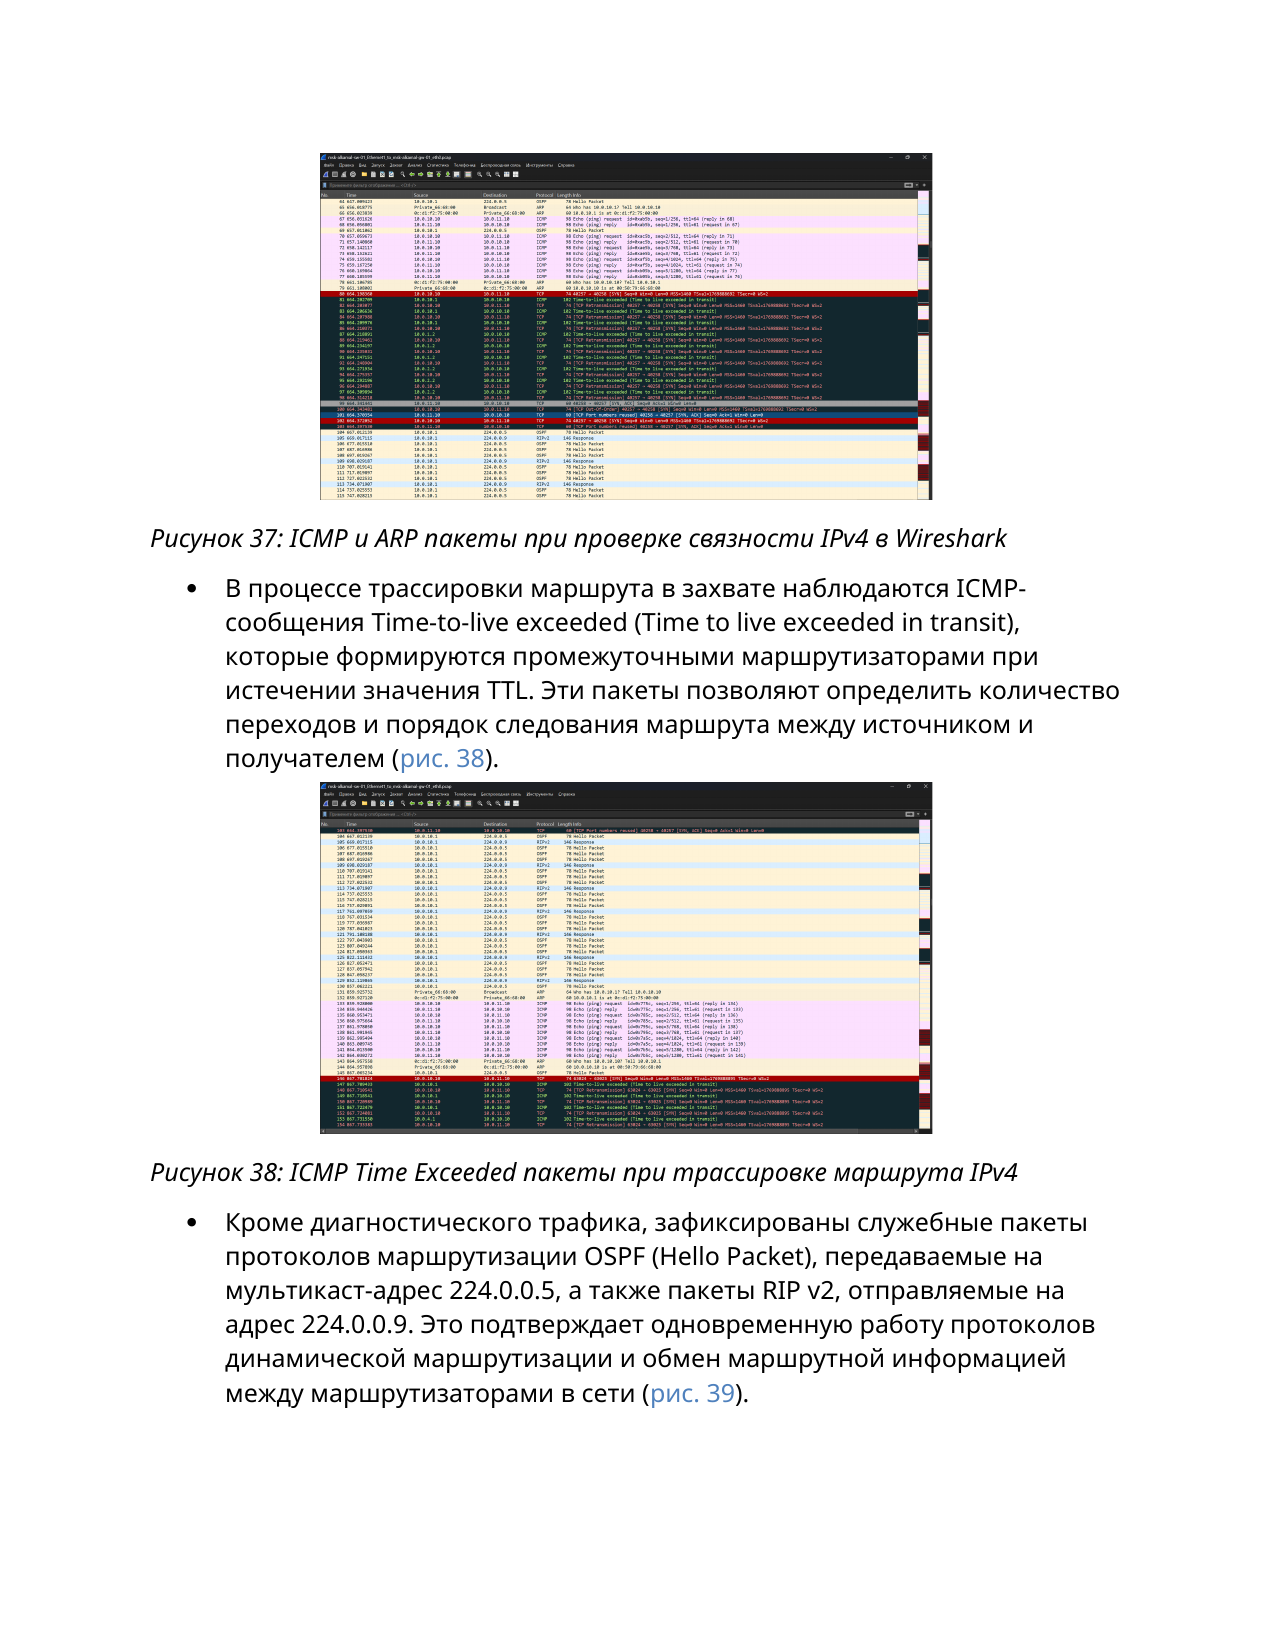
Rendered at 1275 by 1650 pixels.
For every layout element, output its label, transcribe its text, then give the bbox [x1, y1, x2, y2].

table_header Рисунок 37: ICMP и ARP пакеты при проверке связности IPv4 в Wireshark [139, 150, 1114, 567]
list Кроме диагностического трафика, зафиксированы служебные пакеты протоколов маршрутизации OSPF (Hello Packet), передаваемые на мультикаст-адрес 224.0.0.5, а также пакеты RIP v2, отправляемые на адрес 224.0.0.9. Это подтверждает одновременную работу протоколов динамической маршрутизации и обмен маршрутной информацией между маршрутизаторами в сети (рис. 39). [187, 1205, 1125, 1409]
picture [320, 153, 933, 500]
table_header Рисунок 38: ICMP Time Exceeded пакеты при трассировке маршрута IPv4 [139, 779, 1114, 1201]
list В процессе трассировки маршрута в захвате наблюдаются ICMP-сообщения Time-to-live exceeded (Time to live exceeded in transit), которые формируются промежуточными маршрутизаторами при истечении значения TTL. Эти пакеты позволяют определить количество переходов и порядок следования маршрута между источником и получателем (рис. 38). [187, 571, 1125, 775]
picture [320, 782, 933, 1134]
